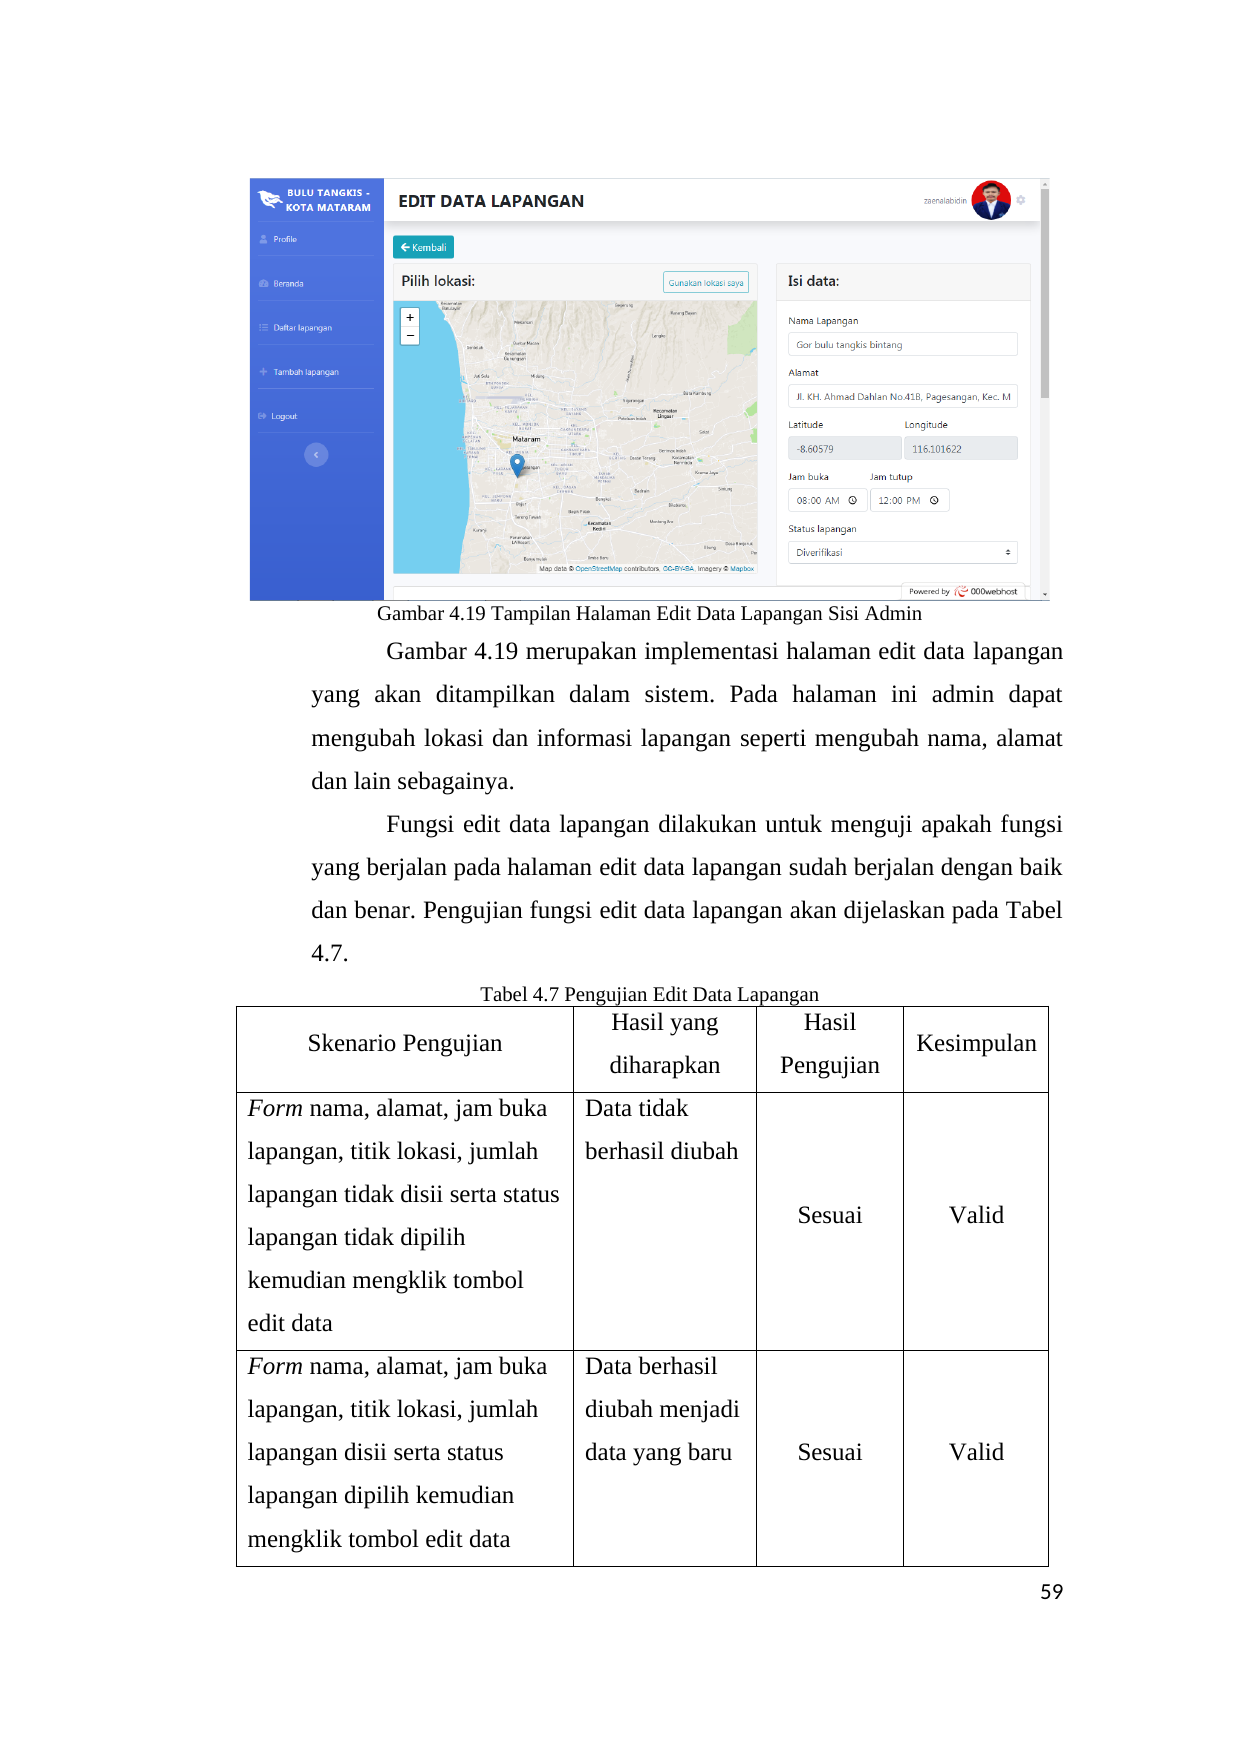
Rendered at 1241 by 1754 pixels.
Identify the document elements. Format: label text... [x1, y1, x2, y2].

table_header Hasil yang diharapkan [574, 1007, 756, 1092]
table_cell Valid [904, 1351, 1048, 1566]
table_cell Form nama, alamat, jam buka lapangan, titik lokasi, jumlah lapangan tidak disii serta status lapangan tidak dipilih kemudian mengklik tombol edit data [237, 1093, 573, 1350]
table_header Kesimpulan [904, 1007, 1048, 1092]
table_cell Valid [904, 1093, 1048, 1350]
text Fungsi edit data lapangan dilakukan untuk menguji apakah fungsi yang berjalan pada halaman edit data lapangan sudah berjalan dengan baik dan benar. Pengujian fungsi edit data lapangan akan dijelaskan pada Tabel 4.7. [311, 809, 1063, 967]
table_cell Data berhasil diubah menjadi data yang baru [574, 1351, 756, 1566]
table_cell Sesuai [757, 1093, 903, 1350]
table_cell Sesuai [757, 1351, 903, 1566]
text Tabel 4.7 Pengujian Edit Data Lapangan [236, 981, 1063, 1006]
text Gambar 4.19 merupakan implementasi halaman edit data lapangan yang akan ditampilkan dalam sistem. Pada halaman ini admin dapat mengubah lokasi dan informasi lapangan seperti mengubah nama, alamat dan lain sebagainya. [311, 636, 1063, 794]
table_header Skenario Pengujian [237, 1007, 573, 1092]
table_header Hasil Pengujian [757, 1007, 903, 1092]
table_cell Form nama, alamat, jam buka lapangan, titik lokasi, jumlah lapangan disii serta status lapangan dipilih kemudian mengklik tombol edit data [237, 1351, 573, 1566]
text Gambar 4.19 Tampilan Halaman Edit Data Lapangan Sisi Admin [236, 600, 1063, 624]
picture [249, 177, 1050, 601]
table_cell Data tidak berhasil diubah [574, 1093, 756, 1350]
